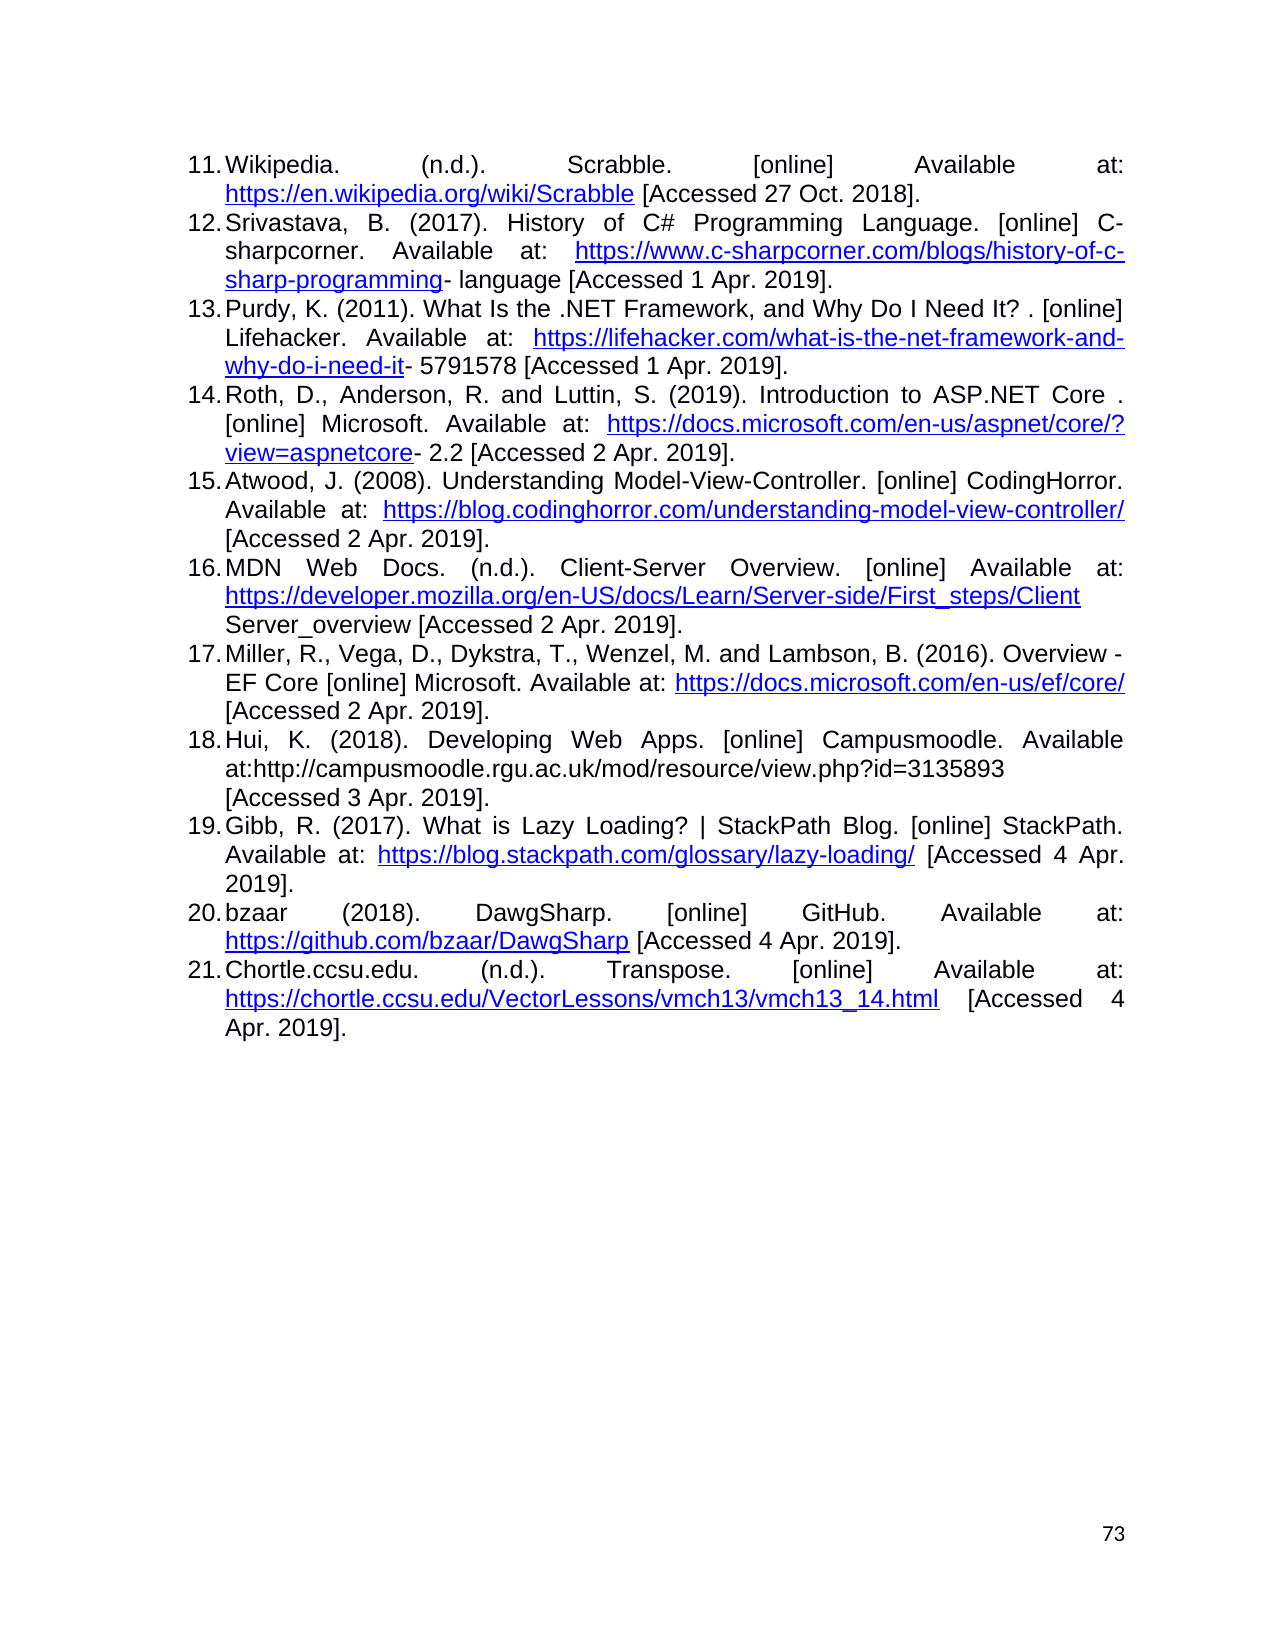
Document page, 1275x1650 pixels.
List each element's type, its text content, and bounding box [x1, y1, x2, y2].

list Miller, R., Vega, D., Dykstra, T., Wenzel, M. and Lambson, B. (2016). Overview - EF Core [online] Microsoft. Available at: https://docs.microsoft.com/en-us/ef/core/ [Accessed 2 Apr. 2019]. [187, 639, 1125, 725]
list Srivastava, B. (2017). History оf C# Programming Language. [online] C-sharpcorner. Available at: https://www.c-sharpcorner.com/blogs/history-of-c-sharp-programming- language [Accessed 1 Apr. 2019]. [187, 207, 1125, 294]
list Purdy, K. (2011). What Is the .NET Framework, and Why Do I Need It? . [online] Lifehacker. Available at: https://lifehacker.com/what-is-the-net-framework-and-why-do-i-need-it- 5791578 [Accessed 1 Apr. 2019]. [187, 294, 1125, 380]
list Gibb, R. (2017). What is Lazy Loading? | StackPath Blog. [online] StackPath. Available at: https://blog.stackpath.com/glossary/lazy-loading/ [Accessed 4 Apr. 2019]. [187, 811, 1125, 897]
list MDN Web Docs. (n.d.). Client-Server Overview. [online] Available at: https://developer.mozilla.org/en-US/docs/Learn/Server-side/First_steps/Client Server_overview [Accessed 2 Apr. 2019]. [187, 552, 1125, 639]
list Roth, D., Anderson, R. and Luttin, S. (2019). Introduction to ASP.NET Core . [online] Microsoft. Available at: https://docs.microsoft.com/en-us/aspnet/core/?view=aspnetcore- 2.2 [Accessed 2 Apr. 2019]. [187, 380, 1125, 466]
list Chortle.ccsu.edu. (n.d.). Transpose. [online] Available at: https://chortle.ccsu.edu/VectorLessons/vmch13/vmch13_14.html [Accessed 4 Apr. 2019]. [187, 955, 1125, 1041]
list Atwood, J. (2008). Understanding Model-View-Controller. [online] CodingHorror. Available at: https://blog.codinghorror.com/understanding-model-view-controller/ [Accessed 2 Apr. 2019]. [187, 466, 1125, 552]
list Hui, K. (2018). Developing Web Apps. [online] Campusmoodle. Available at:http://campusmoodle.rgu.ac.uk/mod/resource/view.php?id=3135893 [Accessed 3 Apr. 2019]. [187, 725, 1125, 811]
list Wikipedia. (n.d.). Scrabble. [online] Available at: https://en.wikipedia.org/wiki/Scrabble [Accessed 27 Oct. 2018]. [187, 150, 1125, 207]
list bzaar (2018). DawgSharp. [online] GitHub. Available at: https://github.com/bzaar/DawgSharp [Accessed 4 Apr. 2019]. [187, 897, 1125, 955]
